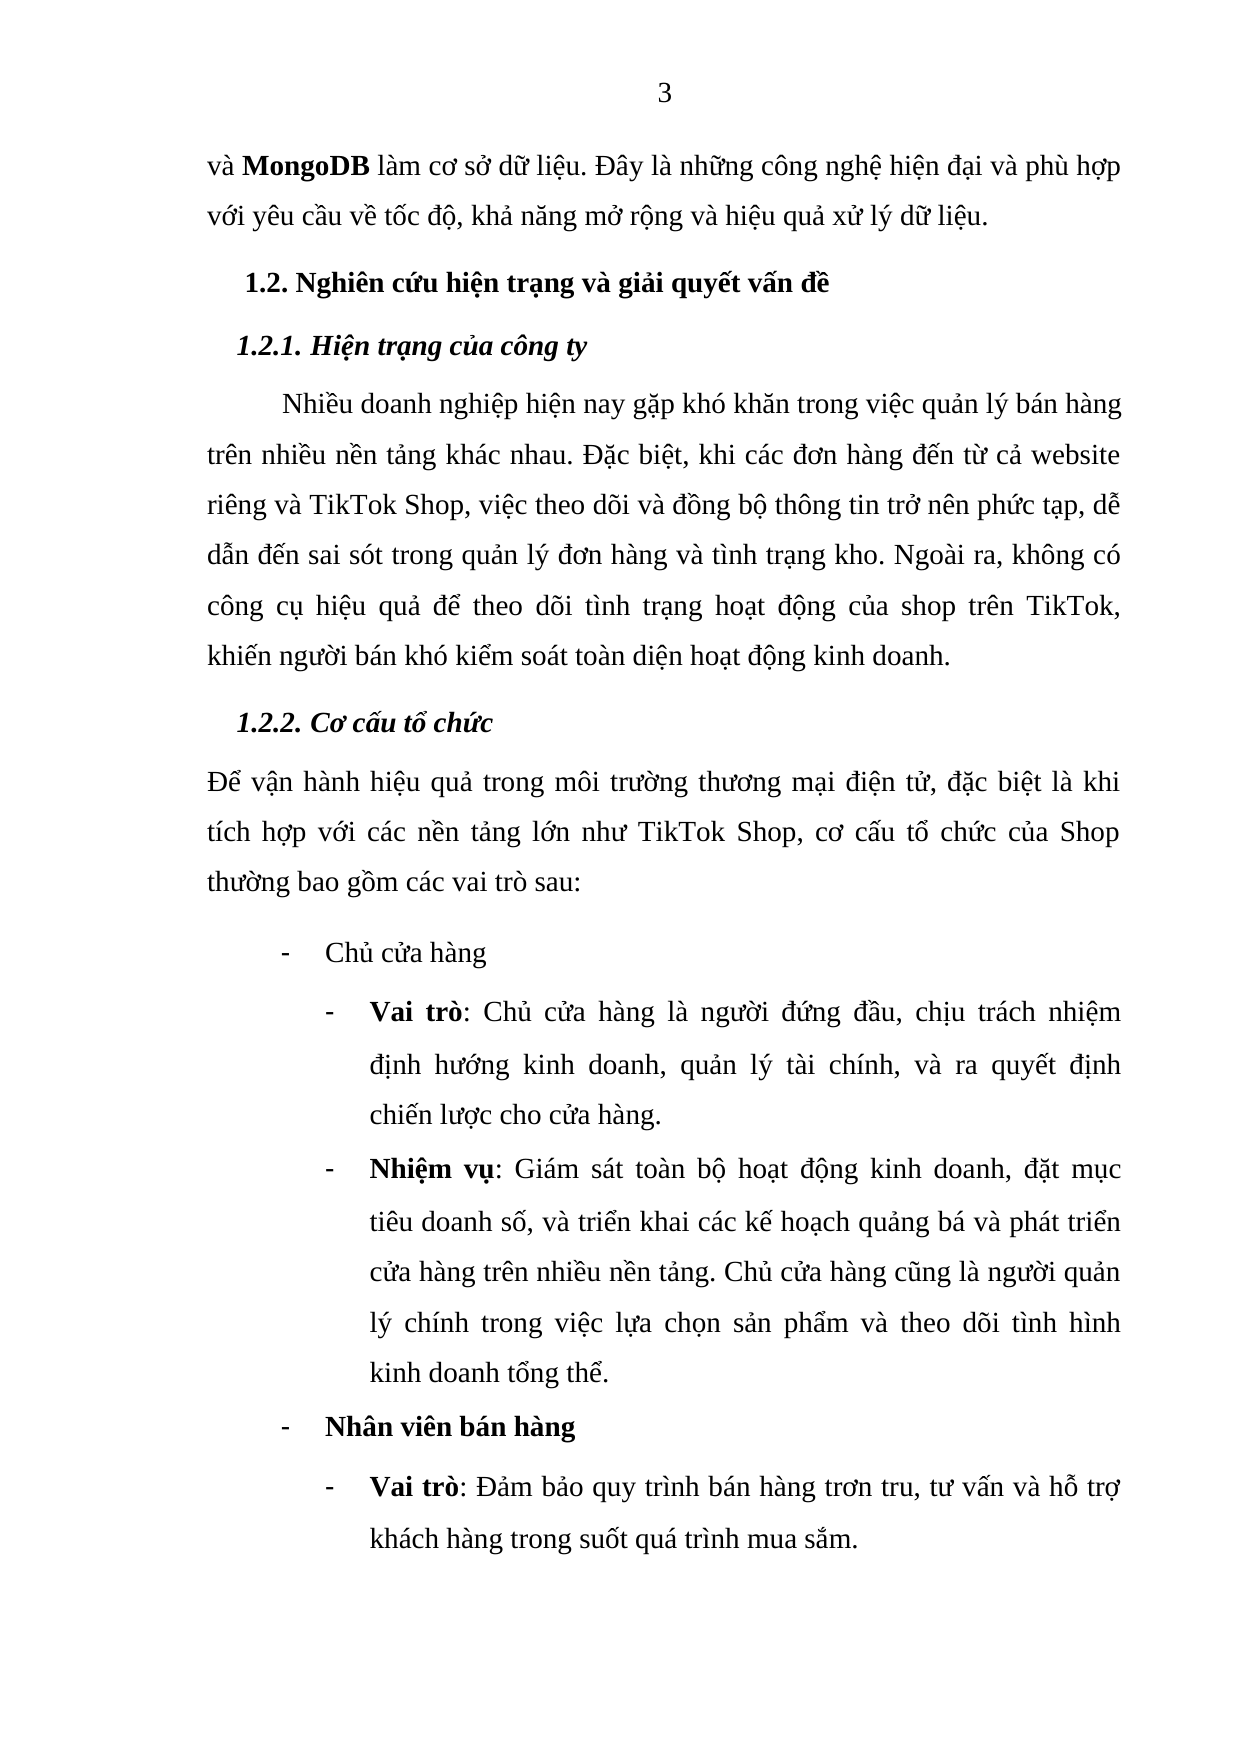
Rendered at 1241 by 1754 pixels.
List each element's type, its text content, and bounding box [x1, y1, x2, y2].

list Nhân viên bán hàng [281, 1406, 1122, 1445]
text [207, 148, 1122, 232]
subtitle Cơ cấu tổ chức [236, 705, 1122, 738]
list Chủ cửa hàng [281, 931, 1122, 971]
list Vai trò: Chủ cửa hàng là người đứng đầu, chịu trách nhiệm định hướng kinh doanh, quản lý tài chính, và ra quyết định chiến lược cho cửa hàng. [325, 991, 1122, 1131]
text Để vận hành hiệu quả trong môi trường thương mại điện tử, đặc biệt là khi tích hợp với các nền tảng lớn như TikTok Shop, cơ cấu tổ chức của Shop thường bao gồm các vai trò sau: [207, 764, 1122, 898]
subtitle Hiện trạng của công ty [236, 328, 1122, 361]
subtitle Nghiên cứu hiện trạng và giải quyết vấn đề [244, 265, 1122, 298]
text Nhiều doanh nghiệp hiện nay gặp khó khăn trong việc quản lý bán hàng trên nhiều nền tảng khác nhau. Đặc biệt, khi các đơn hàng đến từ cả website riêng và TikTok Shop, việc theo dõi và đồng bộ thông tin trở nên phức tạp, dễ dẫn đến sai sót trong quản lý đơn hàng và tình trạng kho. Ngoài ra, không có công cụ hiệu quả để theo dõi tình trạng hoạt động của shop trên TikTok, khiến người bán khó kiểm soát toàn diện hoạt động kinh doanh. [207, 386, 1122, 672]
list Vai trò: Đảm bảo quy trình bán hàng trơn tru, tư vấn và hỗ trợ khách hàng trong suốt quá trình mua sắm. [325, 1465, 1122, 1555]
list Nhiệm vụ: Giám sát toàn bộ hoạt động kinh doanh, đặt mục tiêu doanh số, và triển khai các kế hoạch quảng bá và phát triển cửa hàng trên nhiều nền tảng. Chủ cửa hàng cũng là người quản lý chính trong việc lựa chọn sản phẩm và theo dõi tình hình kinh doanh tổng thể. [325, 1148, 1122, 1389]
